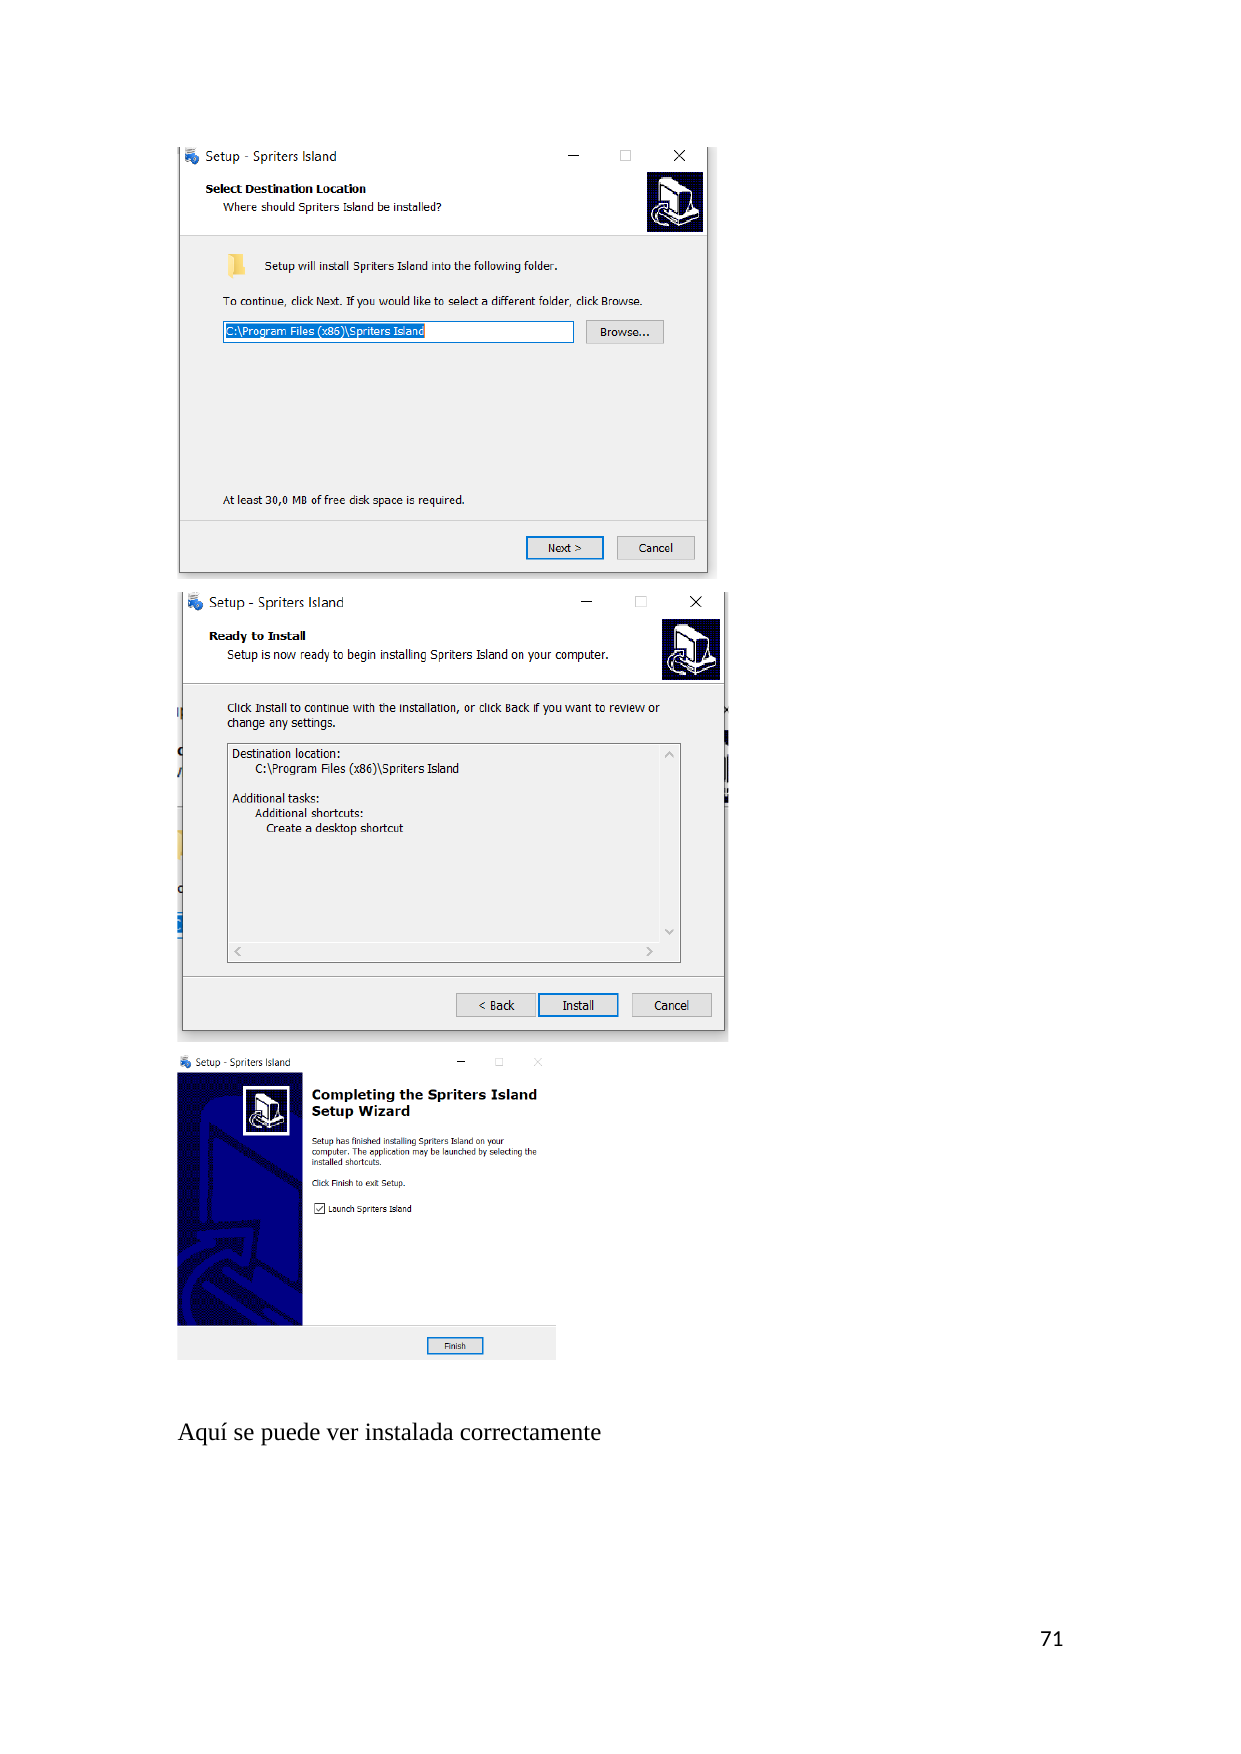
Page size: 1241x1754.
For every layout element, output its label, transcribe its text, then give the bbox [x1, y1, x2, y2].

picture [177, 147, 718, 579]
picture [177, 592, 729, 1042]
picture [177, 1055, 556, 1360]
text Aquí se puede ver instalada correctamente [177, 1417, 1063, 1445]
